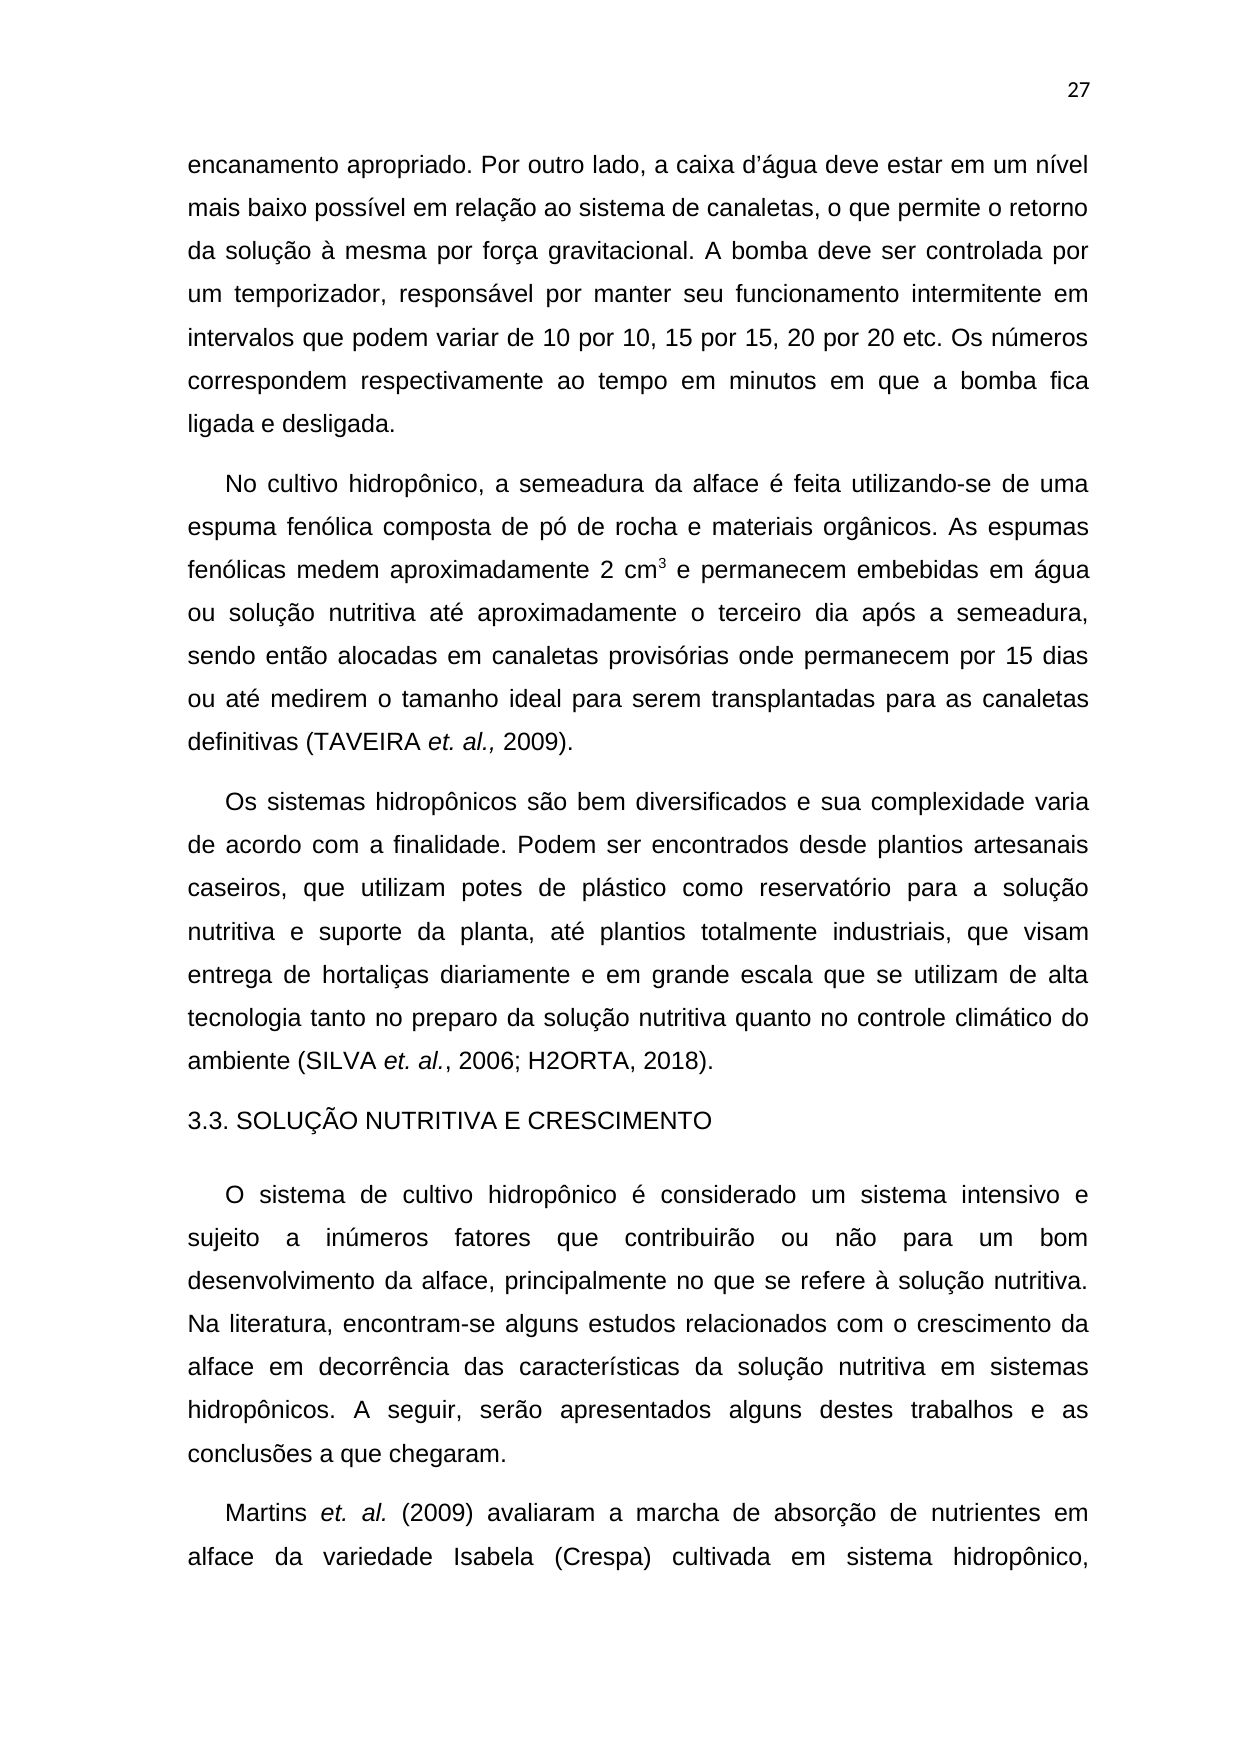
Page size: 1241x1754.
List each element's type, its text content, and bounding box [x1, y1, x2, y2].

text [187, 150, 1090, 437]
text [187, 1498, 1090, 1570]
text Os sistemas hidropônicos são bem diversificados e sua complexidade varia de acordo com a finalidade. Podem ser encontrados desde plantios artesanais caseiros, que utilizam potes de plástico como reservatório para a solução nutritiva e suporte da planta, até plantios totalmente industriais, que visam entrega de hortaliças diariamente e em grande escala que se utilizam de alta tecnologia tanto no preparo da solução nutritiva quanto no controle climático do ambiente (SILVA et. al., 2006; H2ORTA, 2018). [187, 787, 1090, 1074]
text O sistema de cultivo hidropônico é considerado um sistema intensivo e sujeito a inúmeros fatores que contribuirão ou não para um bom desenvolvimento da alface, principalmente no que se refere à solução nutritiva. Na literatura, encontram-se alguns estudos relacionados com o crescimento da alface em decorrência das características da solução nutritiva em sistemas hidropônicos. A seguir, serão apresentados alguns destes trabalhos e as conclusões a que chegaram. [187, 1180, 1090, 1467]
text No cultivo hidropônico, a semeadura da alface é feita utilizando-se de uma espuma fenólica composta de pó de rocha e materiais orgânicos. As espumas fenólicas medem aproximadamente 2 cm3 e permanecem embebidas em água ou solução nutritiva até aproximadamente o terceiro dia após a semeadura, sendo então alocadas em canaletas provisórias onde permanecem por 15 dias ou até medirem o tamanho ideal para serem transplantadas para as canaletas definitivas (TAVEIRA et. al., 2009). [187, 468, 1090, 756]
text 3.3. SOLUÇÃO NUTRITIVA E CRESCIMENTO [187, 1106, 1090, 1134]
